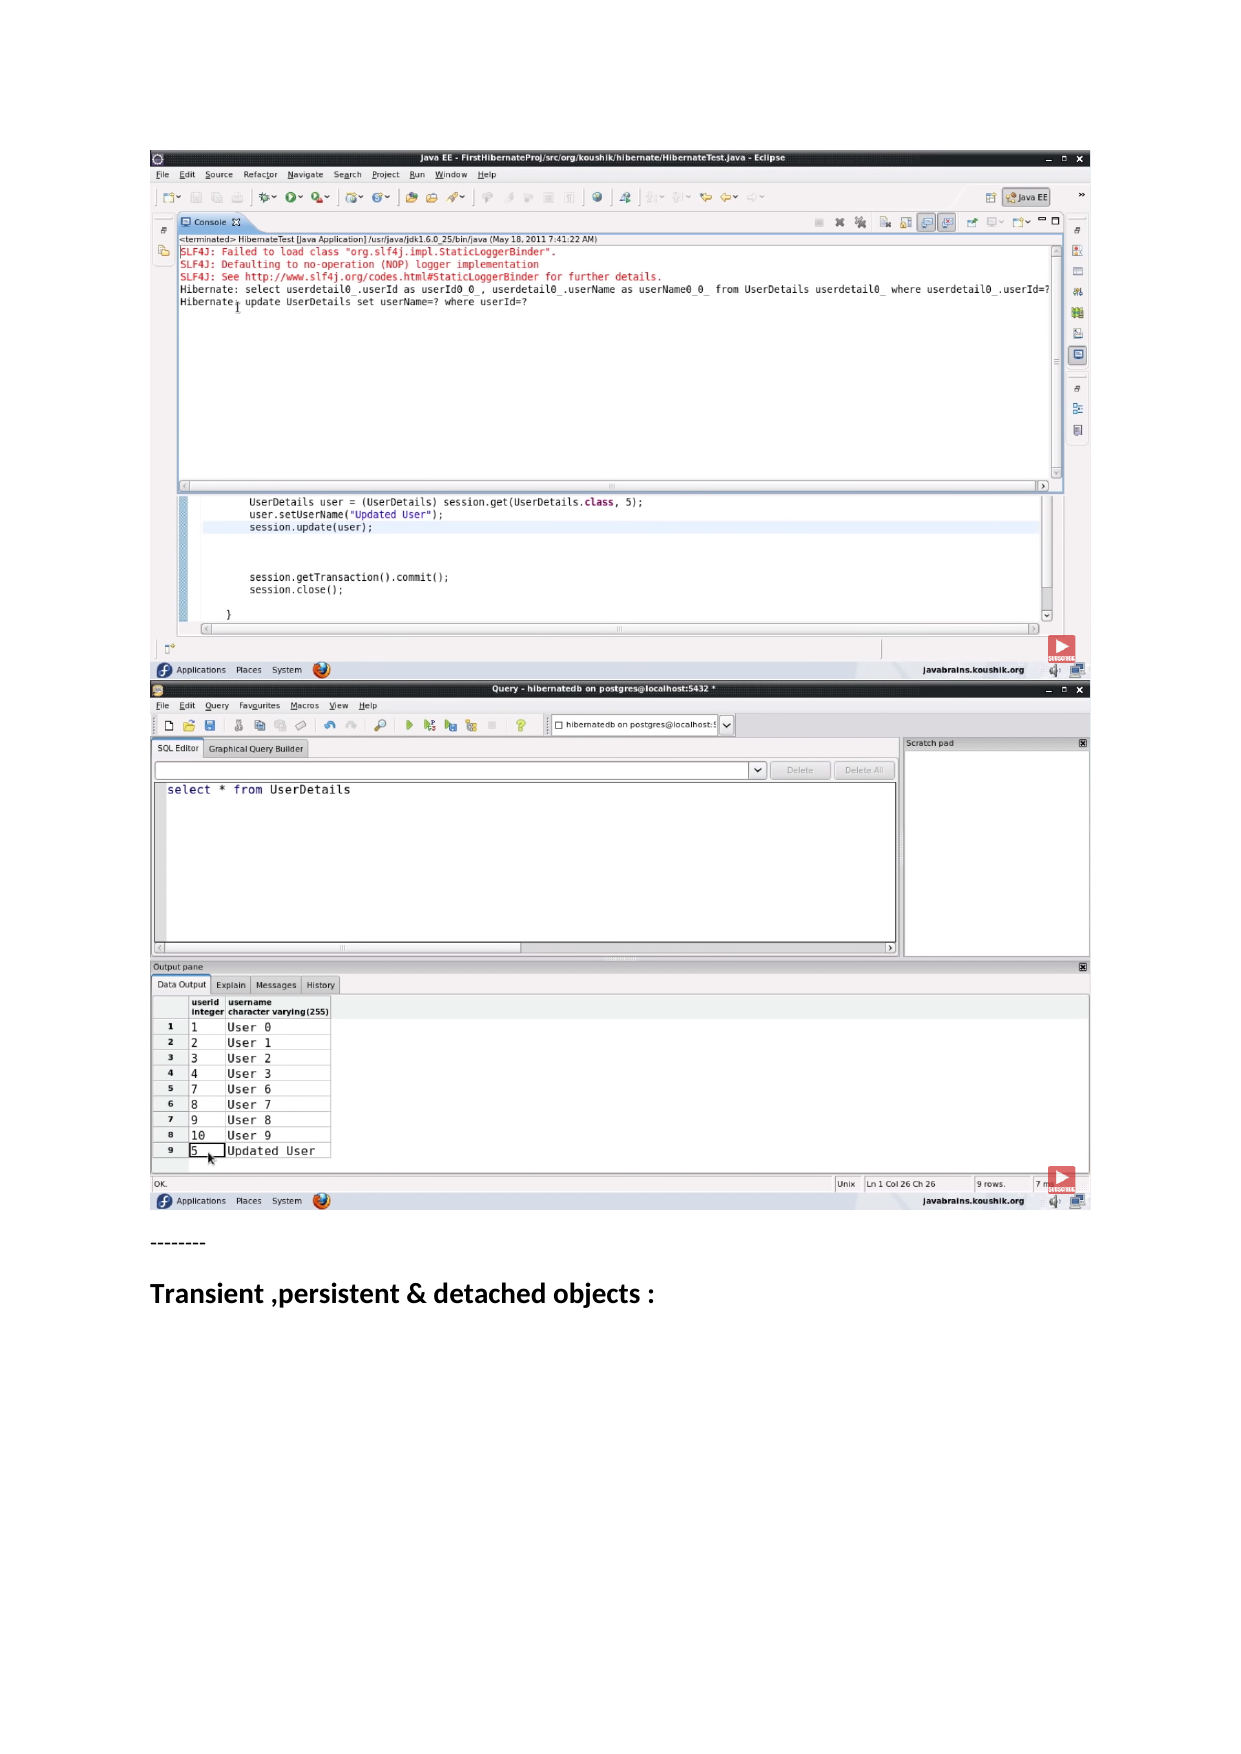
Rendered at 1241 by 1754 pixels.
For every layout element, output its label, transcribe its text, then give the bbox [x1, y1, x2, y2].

text -------- [150, 1228, 1090, 1256]
picture [150, 150, 1091, 679]
picture [150, 680, 1091, 1210]
text Transient ,persistent & detached objects : [150, 1275, 1090, 1311]
